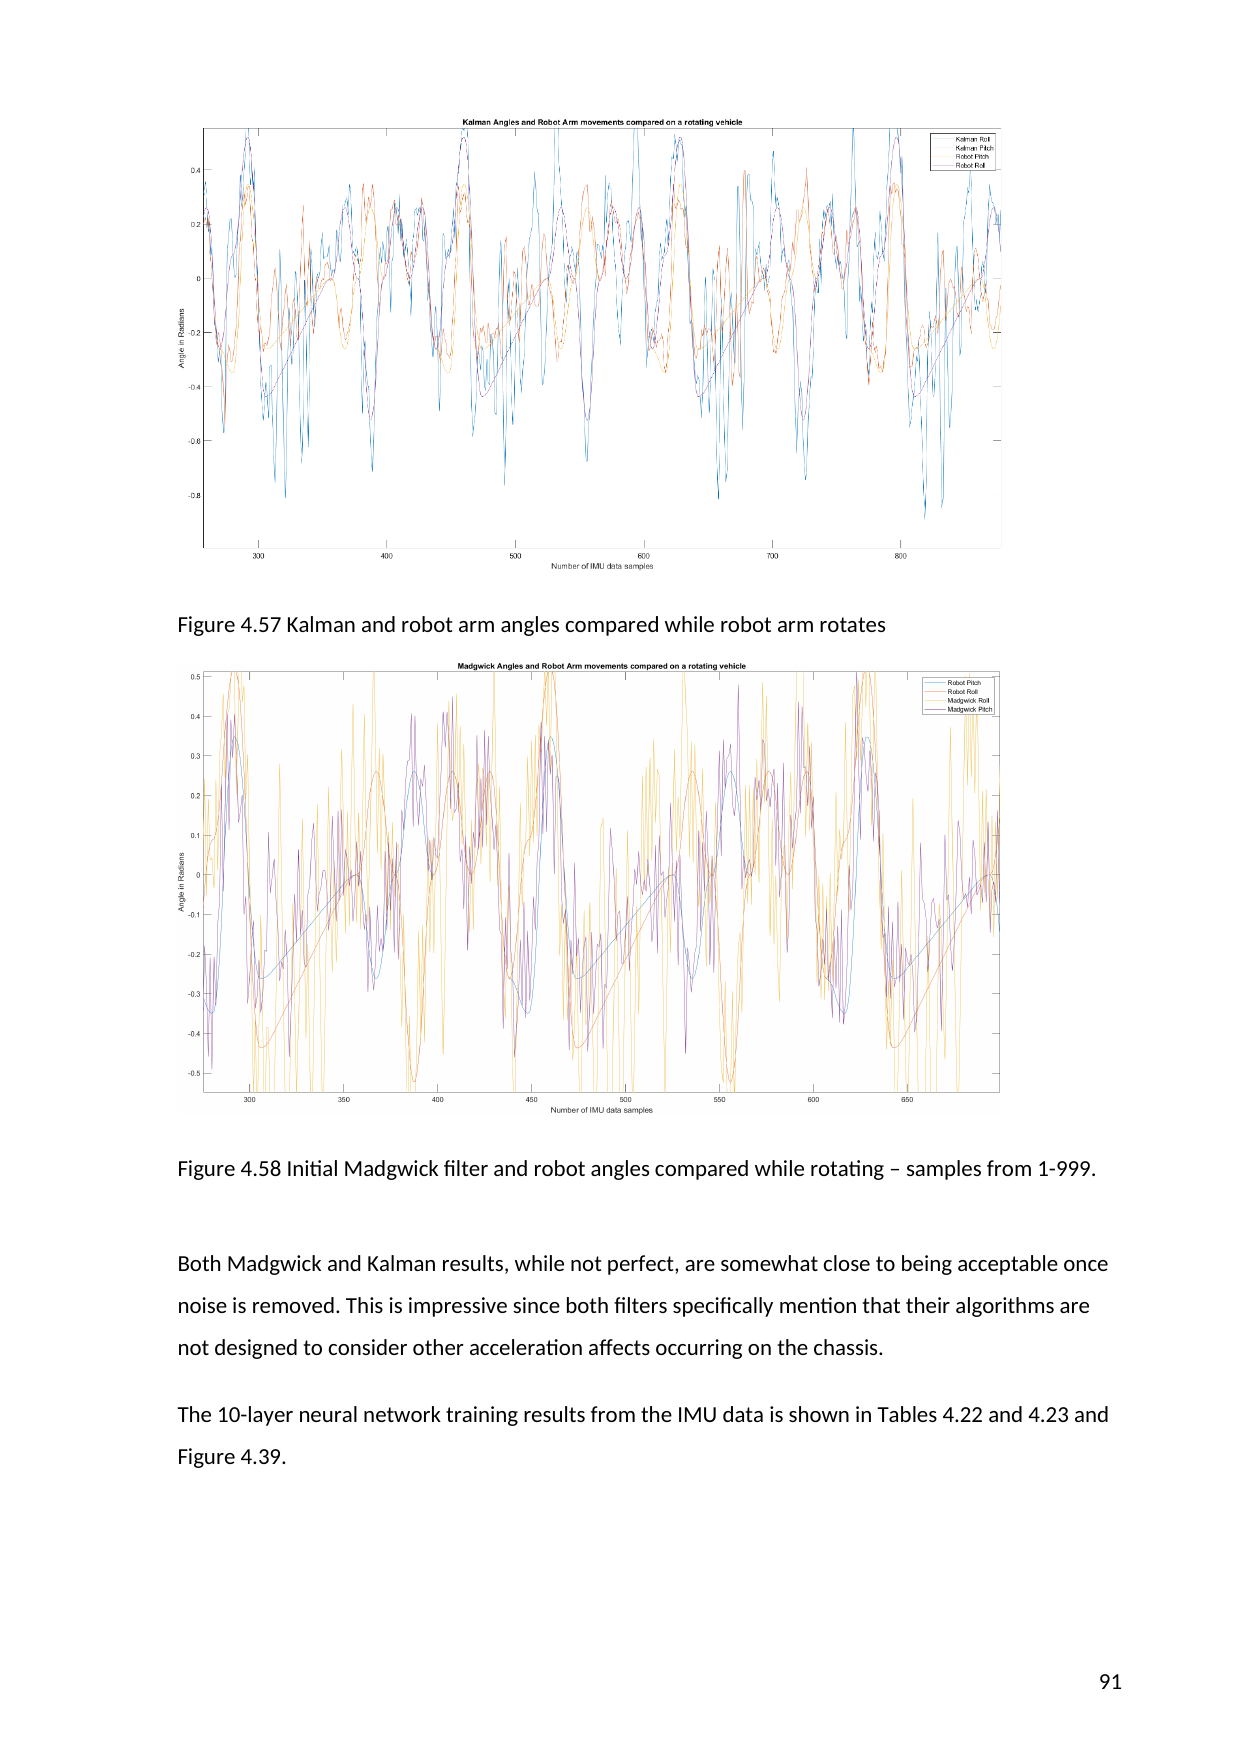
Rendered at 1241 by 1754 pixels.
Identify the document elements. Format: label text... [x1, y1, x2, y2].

picture [177, 662, 1000, 1115]
text Both Madgwick and Kalman results, while not perfect, are somewhat close to being acceptable once noise is removed. This is impressive since both filters specifically mention that their algorithms are not designed to consider other acceleration affects occurring on the chassis. [177, 1207, 1122, 1361]
picture [177, 118, 1002, 571]
text The 10-layer neural network training results from the IMU data is shown in Tables 4.22 and 4.23 and Figure 4.39. [177, 1400, 1122, 1470]
